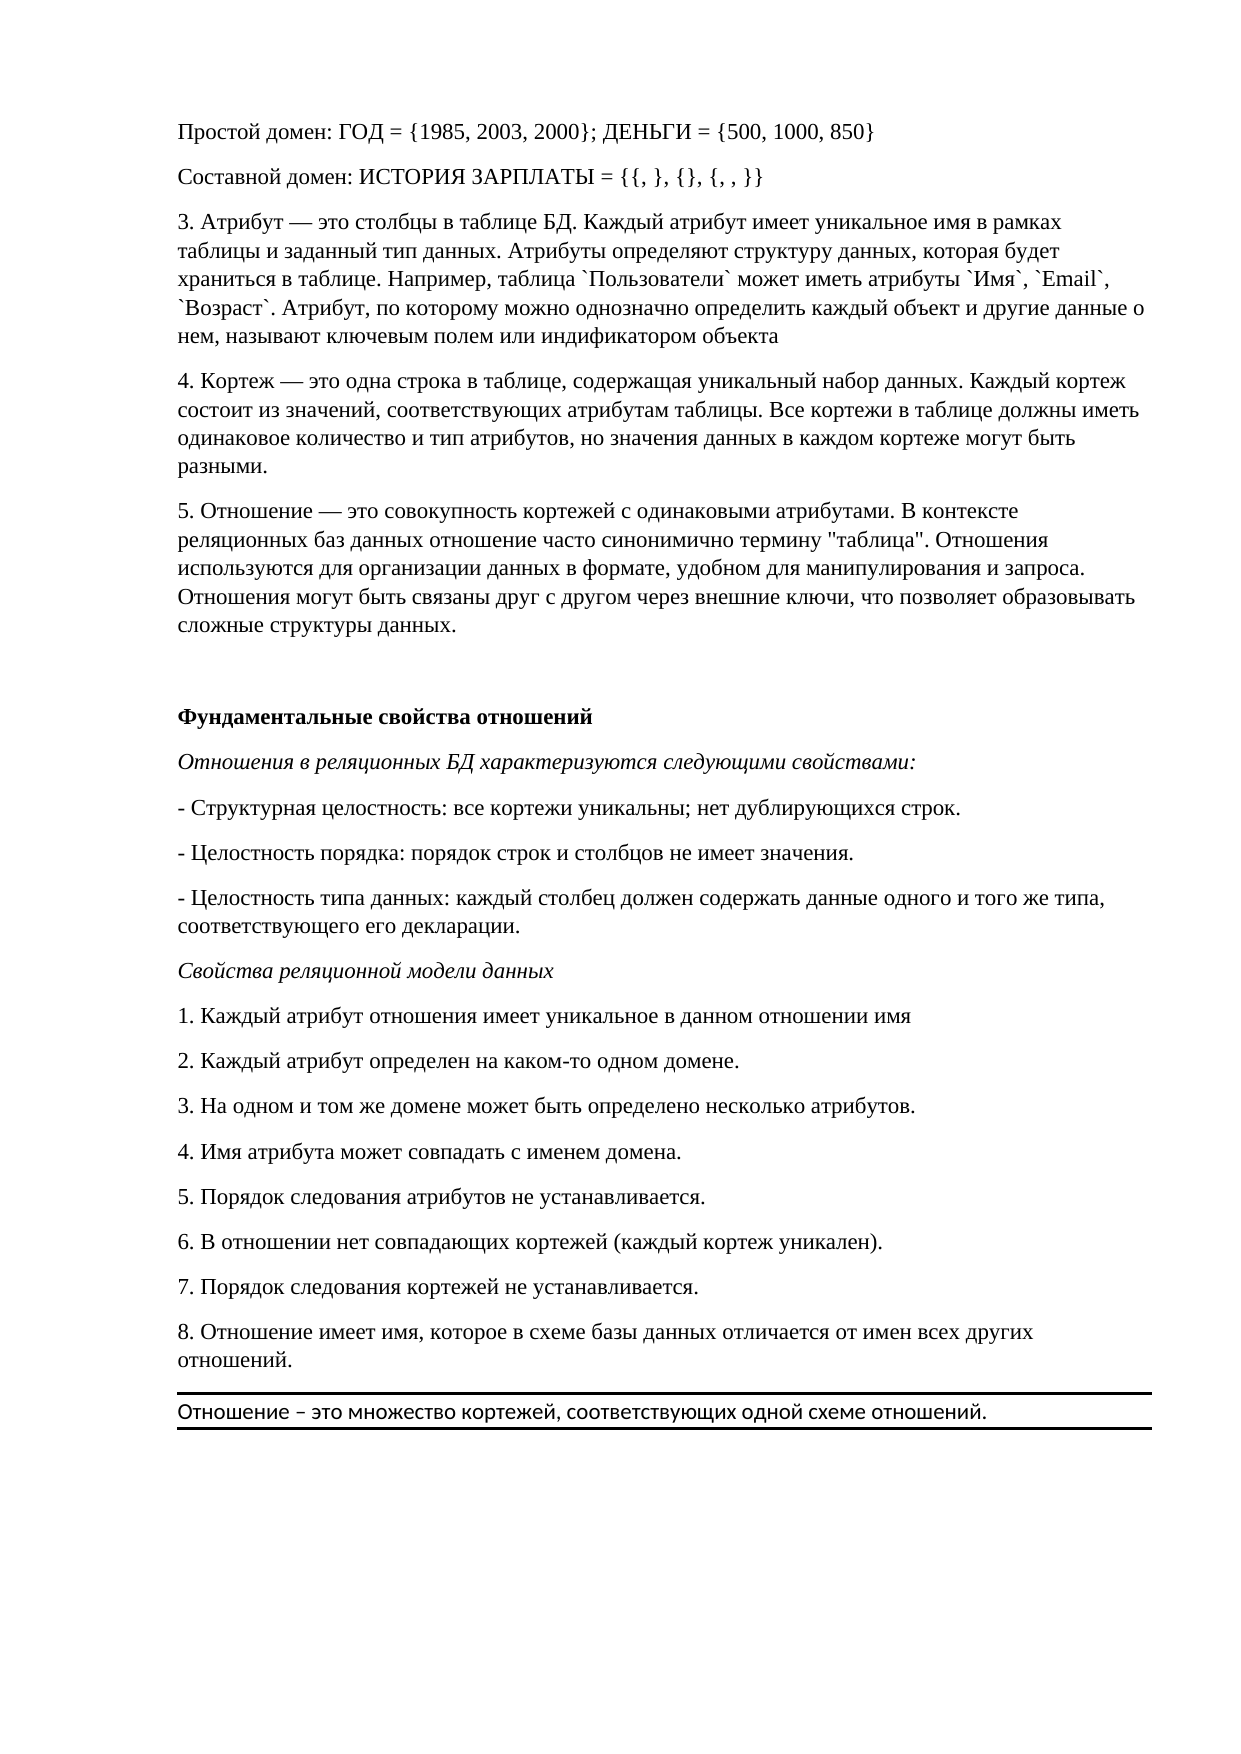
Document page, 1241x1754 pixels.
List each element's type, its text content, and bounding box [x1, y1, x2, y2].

text 4. Имя атрибута может совпадать с именем домена. [177, 1138, 1152, 1164]
text - Целостность типа данных: каждый столбец должен содержать данные одного и того же типа, соответствующего его декларации. [177, 884, 1152, 938]
text Фундаментальные свойства отношений [177, 703, 1152, 730]
text 8. Отношение имеет имя, которое в схеме базы данных отличается от имен всех других отношений. [177, 1318, 1152, 1373]
text 4. Кортеж — это одна строка в таблице, содержащая уникальный набор данных. Каждый кортеж состоит из значений, соответствующих атрибутам таблицы. Все кортежи в таблице должны иметь одинаковое количество и тип атрибутов, но значения данных в каждом кортеже могут быть разными. [177, 367, 1152, 479]
text 5. Отношение — это совокупность кортежей с одинаковыми атрибутами. В контексте реляционных баз данных отношение часто синонимично термину "таблица". Отношения используются для организации данных в формате, удобном для манипулирования и запроса. Отношения могут быть связаны друг с другом через внешние ключи, что позволяет образовывать сложные структуры данных. [177, 498, 1152, 638]
text Свойства реляционной модели данных [177, 957, 1152, 984]
text 5. Порядок следования атрибутов не устанавливается. [177, 1183, 1152, 1209]
text Составной домен: ИСТОРИЯ ЗАРПЛАТЫ = {{, }, {}, {, , }} [177, 163, 1152, 189]
text 6. В отношении нет совпадающих кортежей (каждый кортеж уникален). [177, 1228, 1152, 1254]
text - Структурная целостность: все кортежи уникальны; нет дублирующихся строк. [177, 793, 1152, 820]
text Отношения в реляционных БД характеризуются следующими свойствами: [177, 748, 1152, 775]
text 1. Каждый атрибут отношения имеет уникальное в данном отношении имя [177, 1002, 1152, 1029]
text 7. Порядок следования кортежей не устанавливается. [177, 1273, 1152, 1299]
text - Целостность порядка: порядок строк и столбцов не имеет значения. [177, 839, 1152, 865]
text 2. Каждый атрибут определен на каком-то одном домене. [177, 1047, 1152, 1074]
text Отношение – это множество кортежей, соответствующих одной схеме отношений. [177, 1395, 1152, 1427]
text 3. На одном и том же домене может быть определено несколько атрибутов. [177, 1093, 1152, 1119]
text 3. Атрибут — это столбцы в таблице БД. Каждый атрибут имеет уникальное имя в рамках таблицы и заданный тип данных. Атрибуты определяют структуру данных, которая будет храниться в таблице. Например, таблица `Пользователи` может иметь атрибуты `Имя`, `Email`, `Возраст`. Атрибут, по которому можно однозначно определить каждый объект и другие данные о нем, называют ключевым полем или индификатором объекта [177, 208, 1152, 348]
text Простой домен: ГОД = {1985, 2003, 2000}; ДЕНЬГИ = {500, 1000, 850} [177, 118, 1152, 144]
